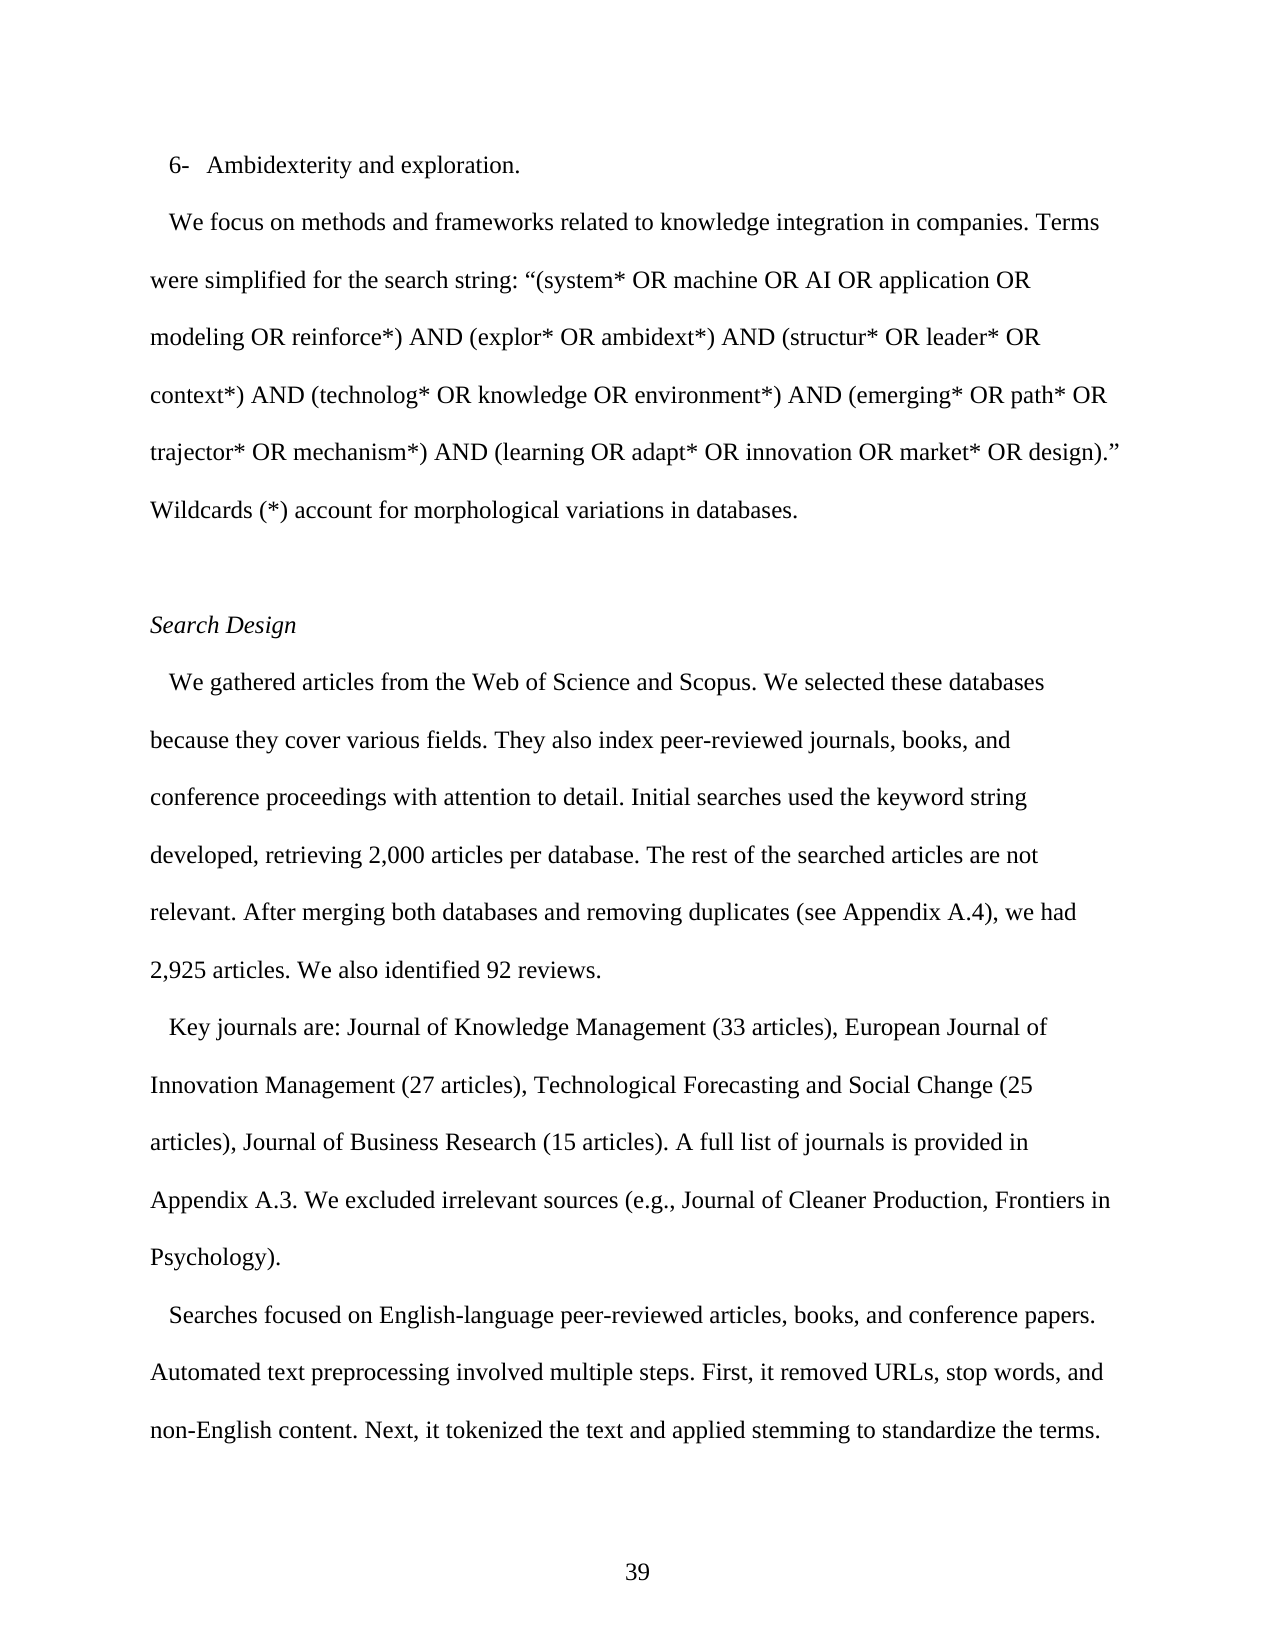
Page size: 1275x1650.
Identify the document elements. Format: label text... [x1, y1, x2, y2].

text We focus on methods and frameworks related to knowledge integration in companies. Terms were simplified for the search string: “(system* OR machine OR AI OR application OR modeling OR reinforce*) AND (explor* OR ambidext*) AND (structur* OR leader* OR context*) AND (technolog* OR knowledge OR environment*) AND (emerging* OR path* OR trajector* OR mechanism*) AND (learning OR adapt* OR innovation OR market* OR design).” Wildcards (*) account for morphological variations in databases. [150, 207, 1125, 524]
subtitle Search Design [150, 610, 1125, 639]
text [150, 1300, 1125, 1444]
text Key journals are: Journal of Knowledge Management (33 articles), European Journal of Innovation Management (27 articles), Technological Forecasting and Social Change (25 articles), Journal of Business Research (15 articles). A full list of journals is provided in Appendix A.3. We excluded irrelevant sources (e.g., Journal of Cleaner Production, Frontiers in Psychology). [150, 1012, 1125, 1271]
text We gathered articles from the Web of Science and Scopus. We selected these databases because they cover various fields. They also index peer-reviewed journals, books, and conference proceedings with attention to detail. Initial searches used the keyword string developed, retrieving 2,000 articles per database. The rest of the searched articles are not relevant. After merging both databases and removing duplicates (see Appendix A.4), we had 2,925 articles. We also identified 92 reviews. [150, 667, 1125, 984]
list Ambidexterity and exploration. [169, 150, 1125, 179]
